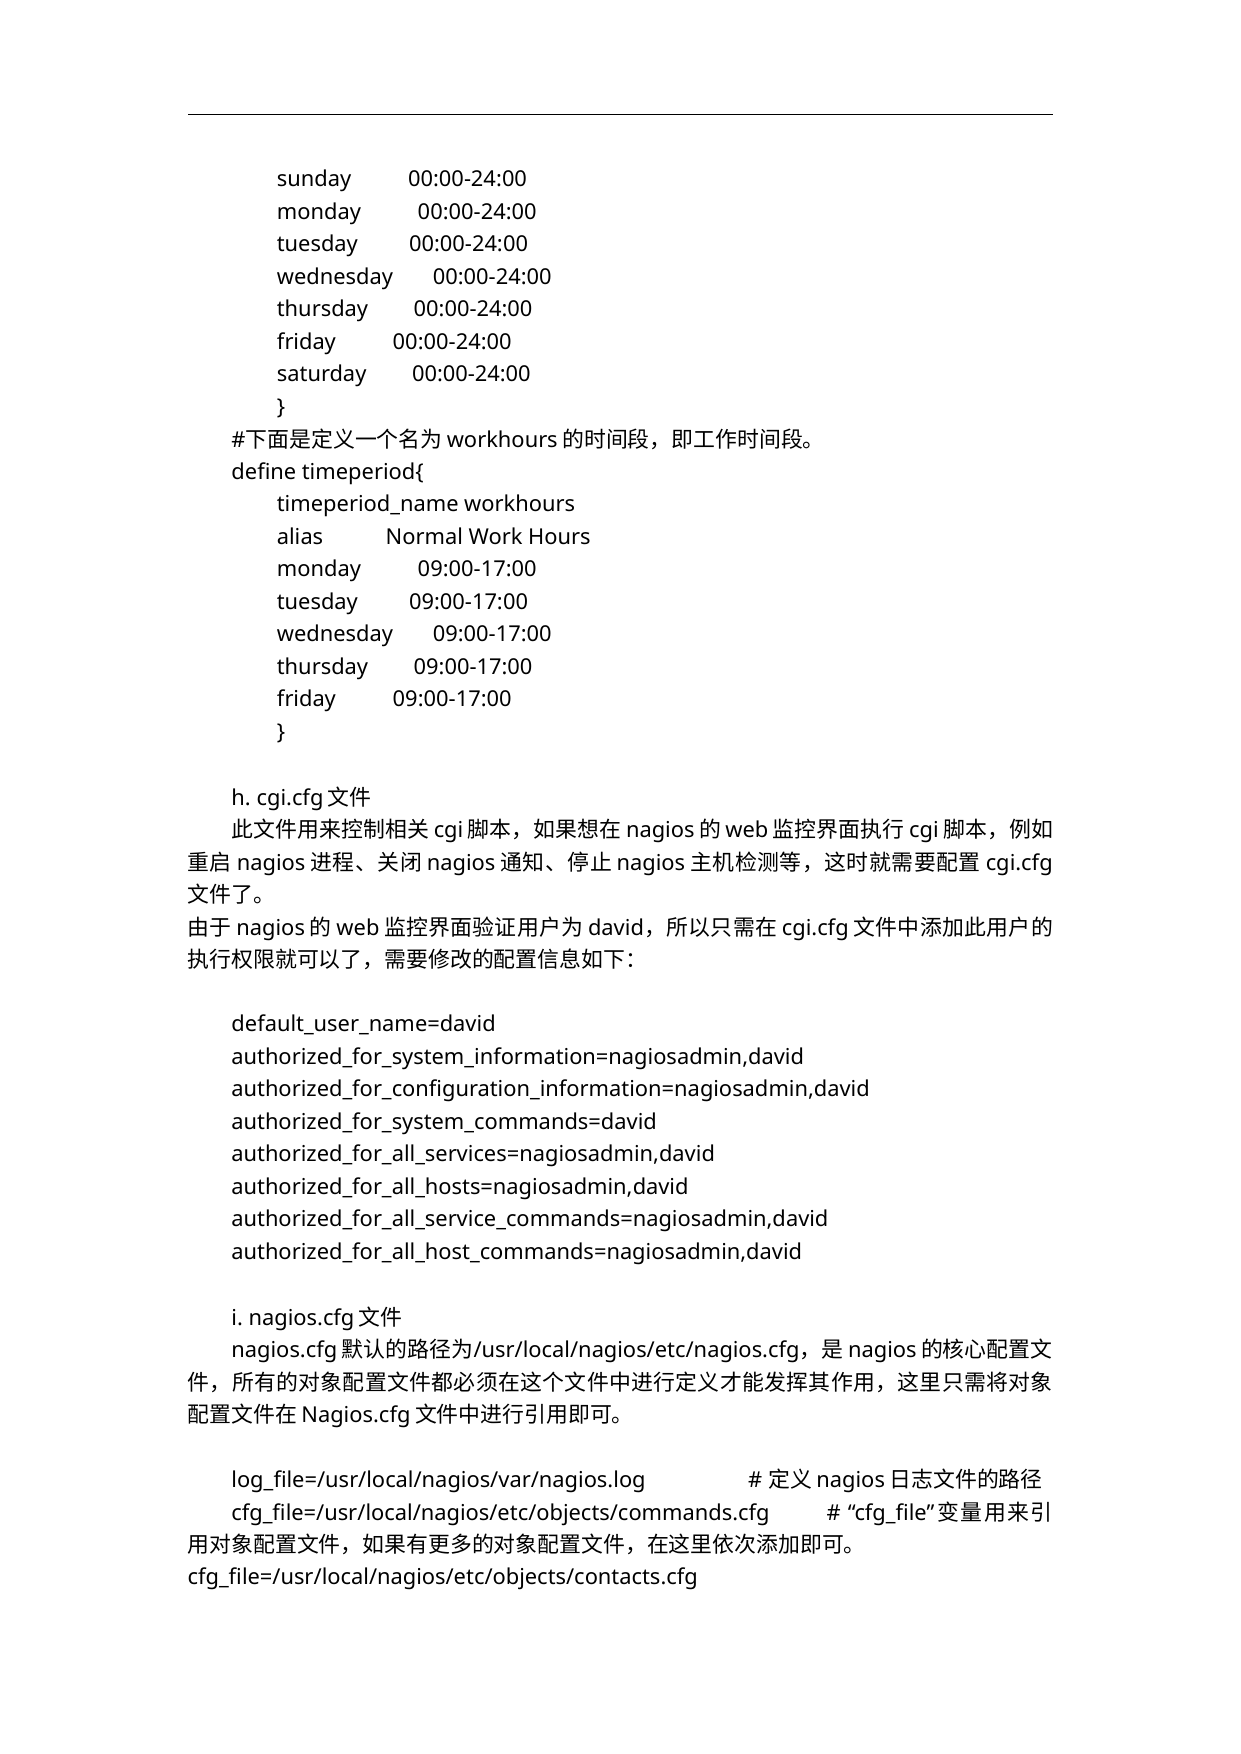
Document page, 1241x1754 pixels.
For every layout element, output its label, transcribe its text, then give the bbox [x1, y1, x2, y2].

text friday 09:00-17:00 [187, 682, 1053, 714]
text h. cgi.cfg文件 [187, 779, 1053, 812]
text define timeperiod{ [187, 454, 1053, 487]
text authorized_for_system_information=nagiosadmin,david [187, 1039, 1053, 1072]
text authorized_for_configuration_information=nagiosadmin,david [187, 1072, 1053, 1104]
text wednesday 09:00-17:00 [187, 617, 1053, 649]
text monday 00:00-24:00 [187, 194, 1053, 227]
text i. nagios.cfg文件 [187, 1299, 1053, 1332]
text authorized_for_all_hosts=nagiosadmin,david [187, 1169, 1053, 1202]
text 此文件用来控制相关cgi脚本，如果想在nagios的web监控界面执行cgi脚本，例如重启nagios进程、关闭nagios通知、停止nagios主机检测等，这时就需要配置cgi.cfg文件了。 由于nagios的web监控界面验证用户为david，所以只需在cgi.cfg文件中添加此用户的执行权限就可以了，需要修改的配置信息如下： [187, 812, 1053, 974]
text authorized_for_all_host_commands=nagiosadmin,david [187, 1234, 1053, 1267]
text tuesday 09:00-17:00 [187, 584, 1053, 617]
text authorized_for_all_service_commands=nagiosadmin,david [187, 1202, 1053, 1234]
text authorized_for_system_commands=david [187, 1104, 1053, 1137]
text wednesday 00:00-24:00 [187, 259, 1053, 292]
text saturday 00:00-24:00 [187, 357, 1053, 389]
text friday 00:00-24:00 [187, 324, 1053, 357]
text default_user_name=david [187, 1007, 1053, 1039]
text } [187, 714, 1053, 747]
text tuesday 00:00-24:00 [187, 227, 1053, 259]
text } [187, 389, 1053, 422]
text authorized_for_all_services=nagiosadmin,david [187, 1137, 1053, 1169]
text #下面是定义一个名为workhours的时间段，即工作时间段。 [187, 422, 1053, 454]
text log_file=/usr/local/nagios/var/nagios.log # 定义nagios日志文件的路径 [187, 1462, 1053, 1494]
text alias Normal Work Hours [187, 519, 1053, 552]
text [187, 1494, 1053, 1592]
text timeperiod_name workhours [187, 487, 1053, 519]
text sunday 00:00-24:00 [187, 162, 1053, 194]
text monday 09:00-17:00 [187, 552, 1053, 584]
text nagios.cfg默认的路径为/usr/local/nagios/etc/nagios.cfg，是nagios的核心配置文件，所有的对象配置文件都必须在这个文件中进行定义才能发挥其作用，这里只需将对象配置文件在Nagios.cfg文件中进行引用即可。 [187, 1332, 1053, 1429]
text thursday 09:00-17:00 [187, 649, 1053, 682]
text thursday 00:00-24:00 [187, 292, 1053, 324]
